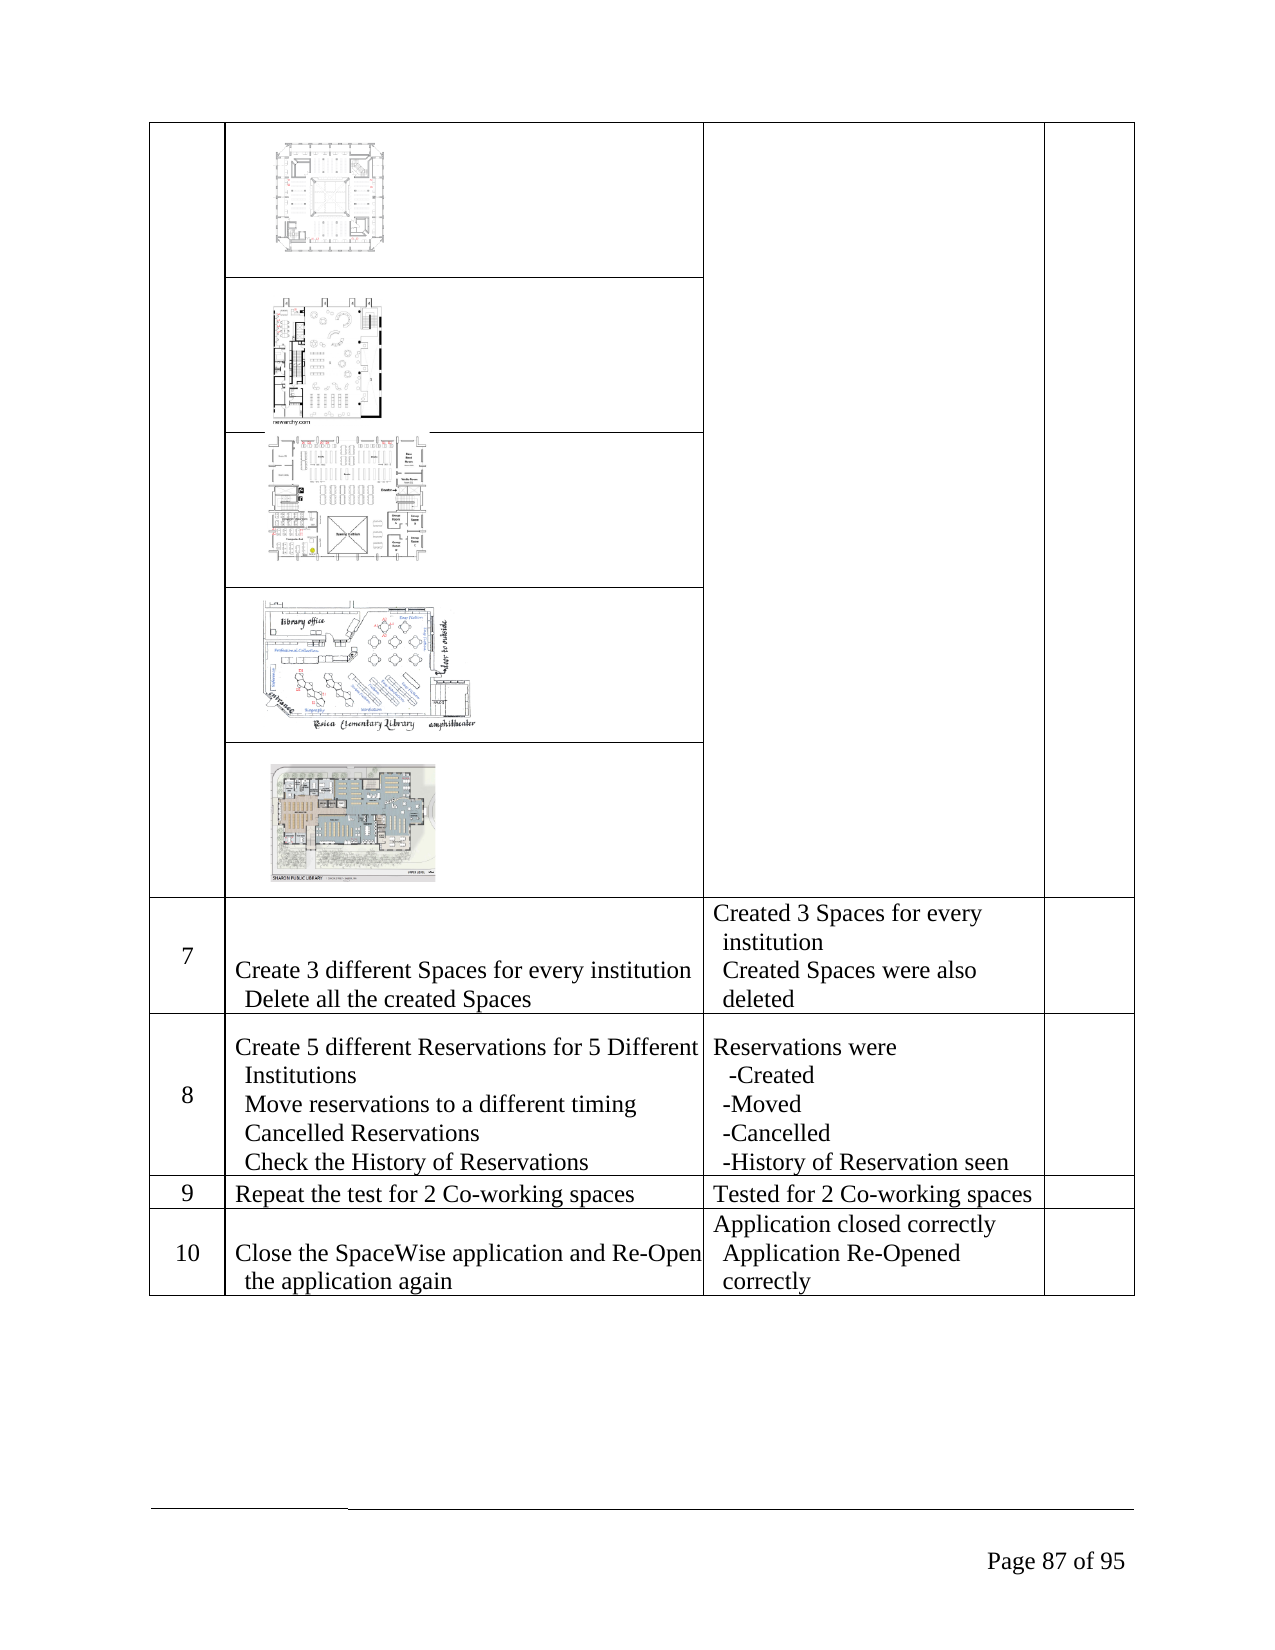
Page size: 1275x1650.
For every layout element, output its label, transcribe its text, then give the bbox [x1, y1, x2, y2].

table_cell [226, 588, 703, 742]
table_cell 10 [150, 1209, 224, 1295]
picture [271, 295, 383, 426]
table_cell Create 5 different Reservations for 5 Different Institutions Move reservations to a different timing Cancelled Reservations Check the History of Reservations [226, 1014, 703, 1175]
table_cell Repeat the test for 2 Co-working spaces [226, 1176, 703, 1208]
table_cell 9 [150, 1176, 224, 1208]
table_cell [1045, 1014, 1134, 1175]
picture [273, 140, 386, 253]
picture [264, 431, 430, 563]
table_cell [226, 278, 703, 432]
table_cell 7 [150, 898, 224, 1013]
table_cell [1045, 1209, 1134, 1295]
table_cell [1045, 898, 1134, 1013]
table_cell [1045, 1176, 1134, 1208]
table_cell [226, 743, 703, 897]
table_cell 8 [150, 1014, 224, 1175]
table_cell Create 3 different Spaces for every institution Delete all the created Spaces [226, 898, 703, 1013]
table_cell Application closed correctly Application Re-Opened correctly [704, 1209, 1044, 1295]
table_cell Close the SpaceWise application and Re-Open the application again [226, 1209, 703, 1295]
picture [270, 764, 436, 882]
table_cell Created 3 Spaces for every institution Created Spaces were also deleted [704, 898, 1044, 1013]
picture [263, 600, 476, 731]
table_cell [226, 433, 703, 587]
table_cell Reservations were -Created -Moved -Cancelled -History of Reservation seen [704, 1014, 1044, 1175]
table_cell [226, 123, 703, 277]
table_cell Tested for 2 Co-working spaces [704, 1176, 1044, 1208]
